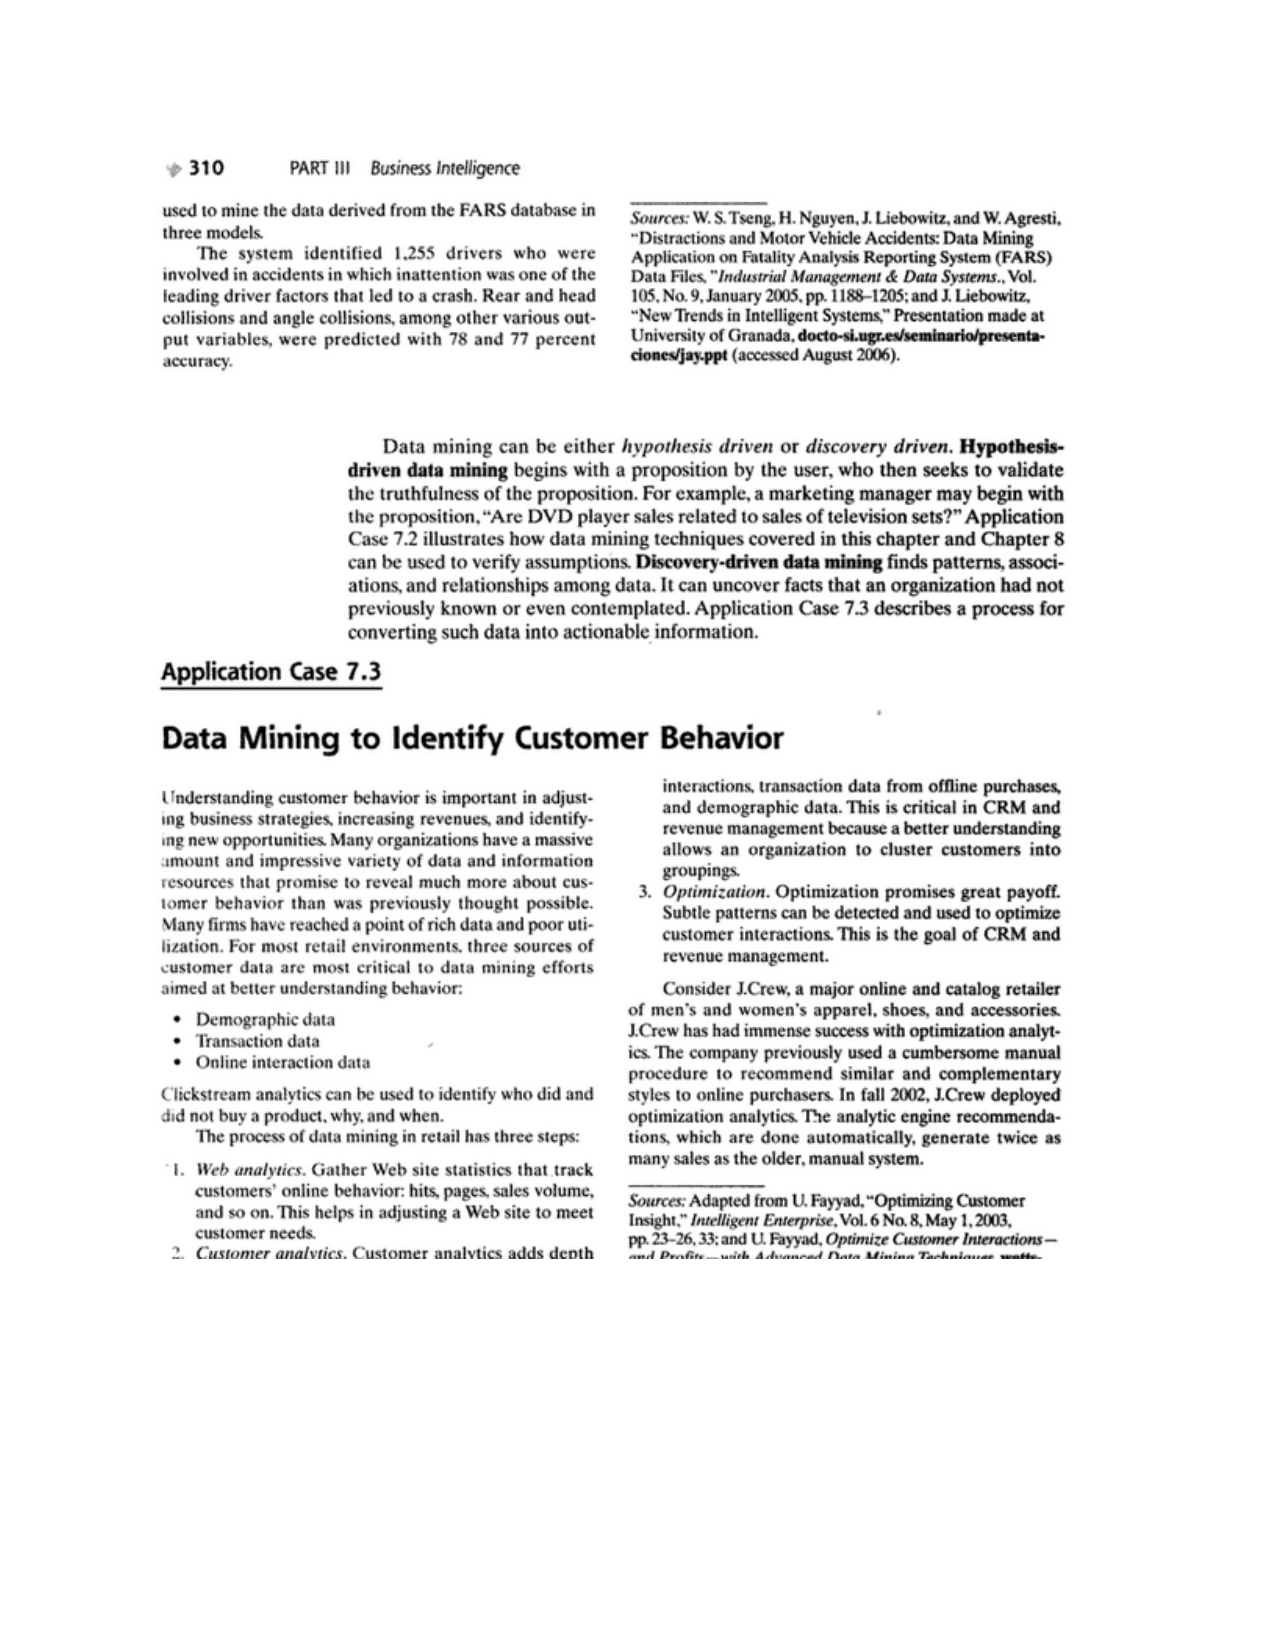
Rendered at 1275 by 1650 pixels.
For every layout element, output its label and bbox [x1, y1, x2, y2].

picture [150, 150, 1075, 654]
picture [150, 655, 1066, 1259]
